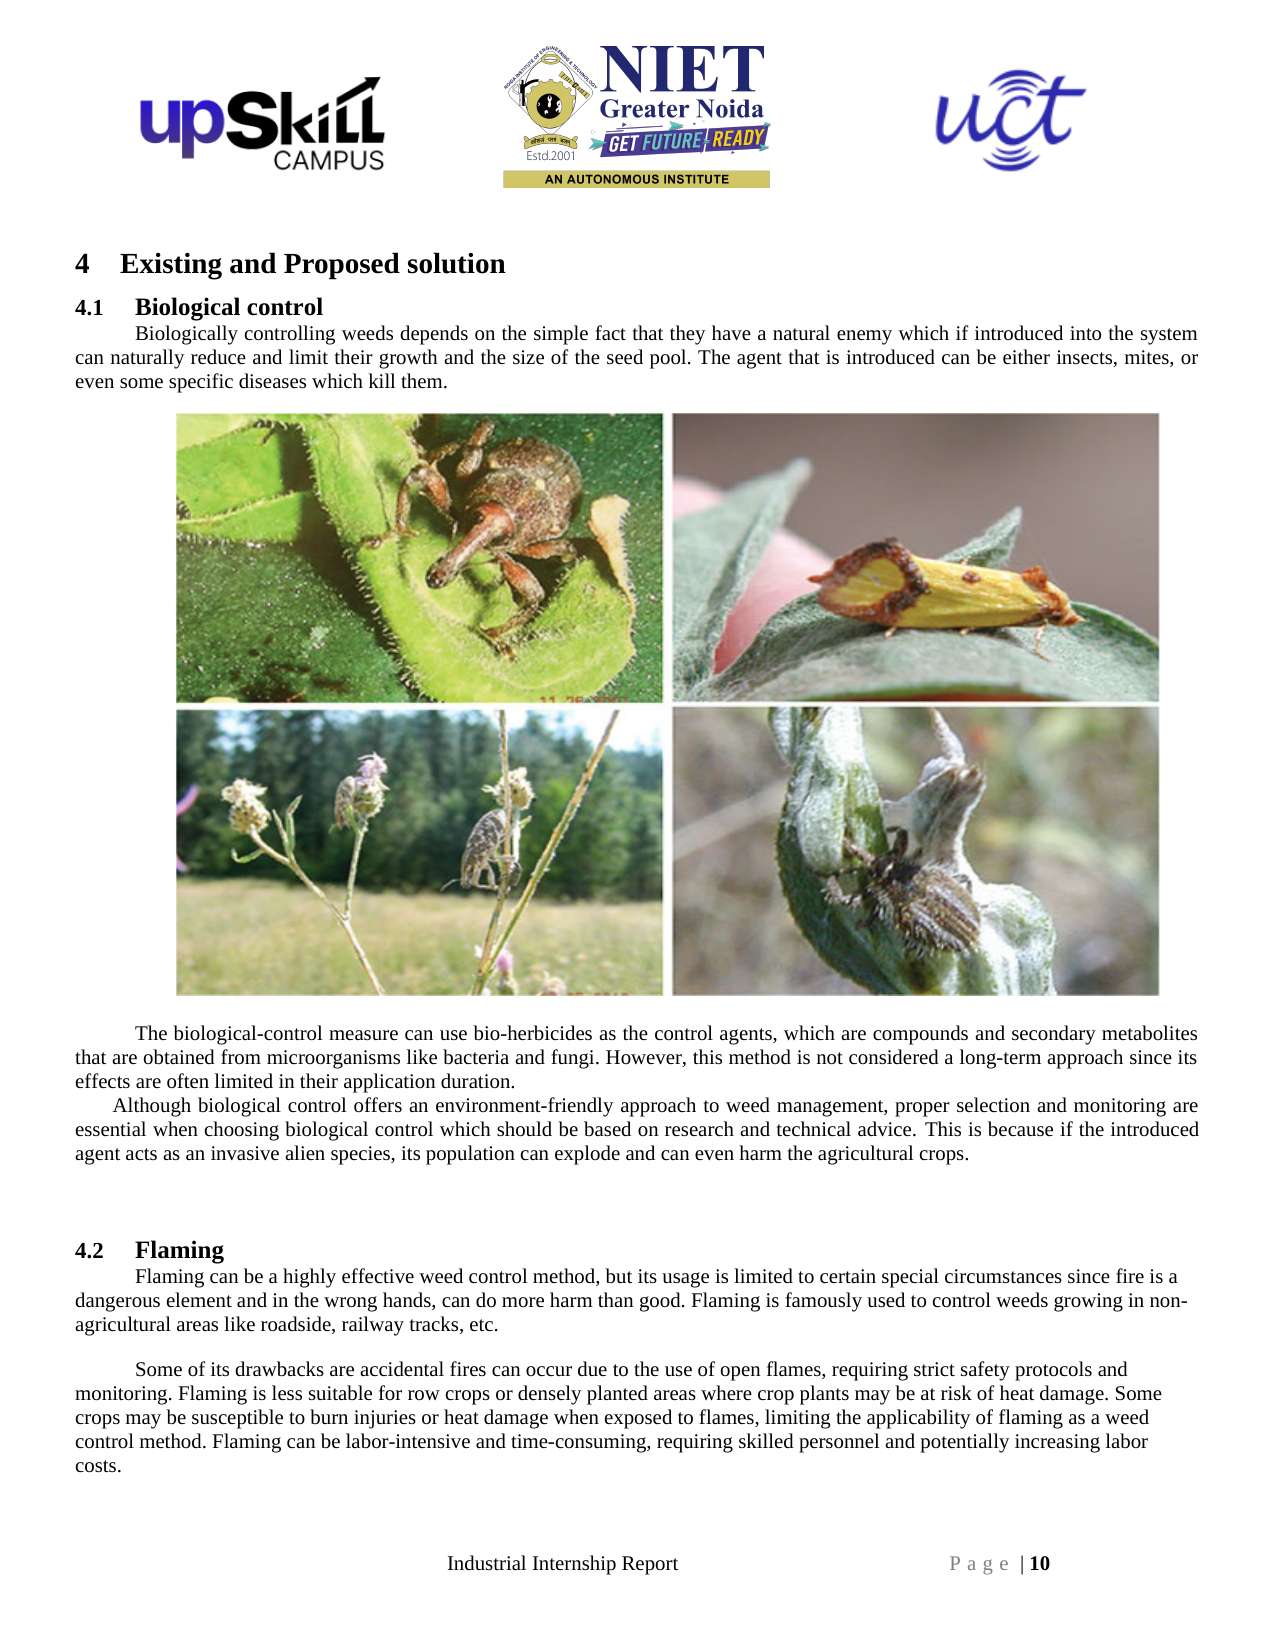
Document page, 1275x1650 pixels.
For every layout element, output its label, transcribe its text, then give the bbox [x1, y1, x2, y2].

picture [175, 413, 1160, 996]
text Flaming can be a highly effective weed control method, but its usage is limited to certain special circumstances since fire is a dangerous element and in the wrong hands, can do more harm than good. Flaming is famously used to control weeds growing in non-agricultural areas like roadside, railway tracks, etc. [75, 1264, 1200, 1336]
subtitle Biological control [75, 292, 1200, 321]
subtitle Existing and Proposed solution [75, 246, 1200, 279]
subtitle Flaming [75, 1235, 1200, 1264]
text Biologically controlling weeds depends on the simple fact that they have a natural enemy which if introduced into the system can naturally reduce and limit their growth and the size of the seed pool. The agent that is introduced can be either insects, mites, or even some specific diseases which kill them. [75, 321, 1200, 393]
text Some of its drawbacks are accidental fires can occur due to the use of open flames, requiring strict safety protocols and monitoring. Flaming is less suitable for row crops or densely planted areas where crop plants may be at risk of heat damage. Some crops may be susceptible to burn injuries or heat damage when exposed to flames, limiting the applicability of flaming as a weed control method. Flaming can be labor-intensive and time-consuming, requiring skilled personnel and potentially increasing labor costs. [75, 1357, 1200, 1477]
text Although biological control offers an environment-friendly approach to weed management, proper selection and monitoring are essential when choosing biological control which should be based on research and technical advice. This is because if the introduced agent acts as an invasive alien species, its population can explode and can even harm the agricultural crops. [75, 1093, 1200, 1165]
picture [933, 61, 1092, 173]
picture [489, 46, 786, 188]
text The biological-control measure can use bio-herbicides as the control agents, which are compounds and secondary metabolites that are obtained from microorganisms like bacteria and fungi. However, this method is not considered a long-term approach since its effects are often limited in their application duration. [75, 1021, 1200, 1093]
picture [99, 58, 427, 176]
